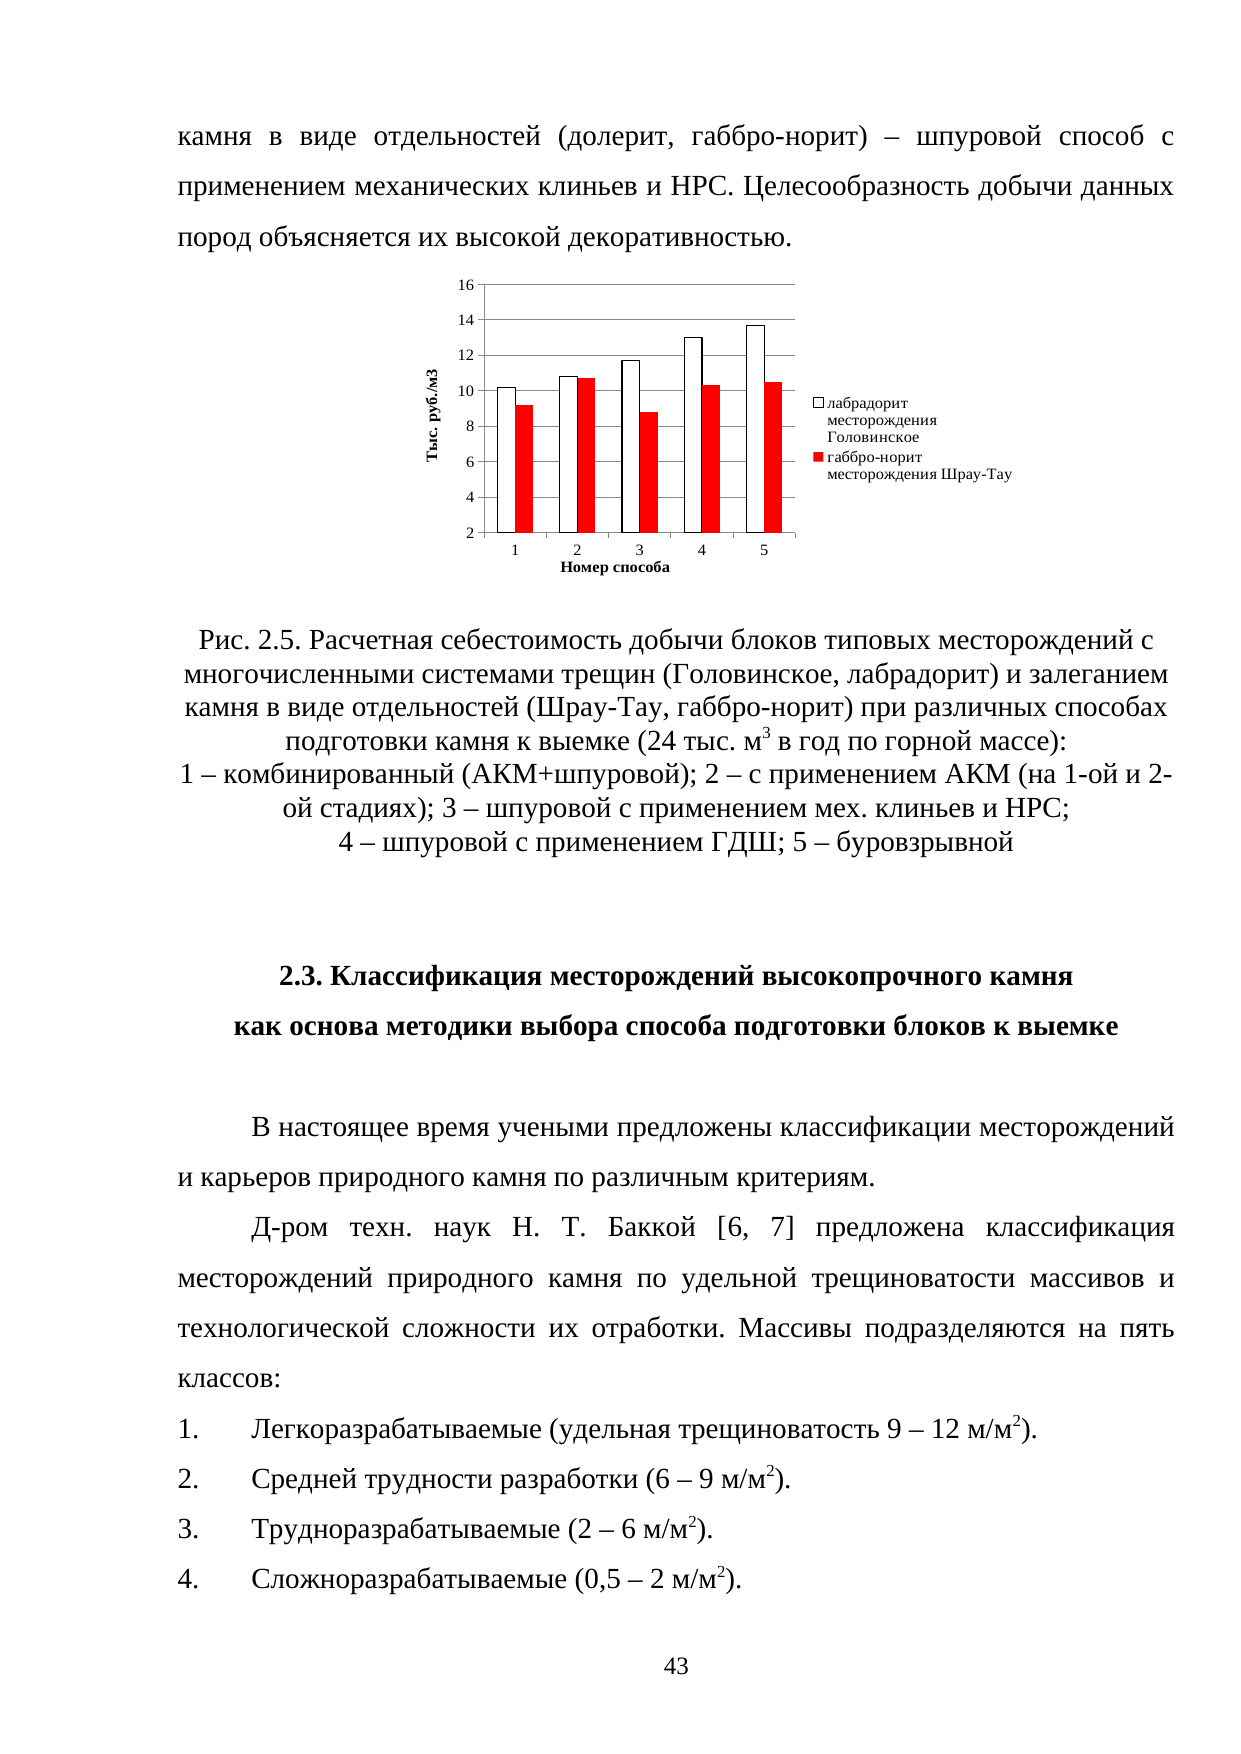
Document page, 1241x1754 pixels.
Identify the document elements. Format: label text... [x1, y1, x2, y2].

text Рис. 2.5. Расчетная себестоимость добычи блоков типовых месторождений с многочисленными системами трещин (Головинское, лабрадорит) и залеганием камня в виде отдельностей (Шрау-Тау, габбро-норит) при различных способах подготовки камня к выемке (24 тыс. м3 в год по горной массе): [177, 622, 1175, 757]
text 3. Трудноразрабатываемые (2 – 6 м/м2). [177, 1511, 1175, 1545]
text 4 – шпуровой с применением ГДШ; 5 – буровзрывной [177, 824, 1175, 857]
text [177, 118, 1175, 252]
text как основа методики выбора способа подготовки блоков к выемке [177, 1008, 1175, 1042]
text 4. Сложноразрабатываемые (0,5 – 2 м/м2). [177, 1562, 1175, 1595]
text Д-ром техн. наук Н. Т. Баккой [6, 7] предложена классификация месторождений природного камня по удельной трещиноватости массивов и технологической сложности их отработки. Массивы подразделяются на пять классов: [177, 1209, 1175, 1394]
text 2.3. Классификация месторождений высокопрочного камня [177, 958, 1175, 991]
text 2. Средней трудности разработки (6 – 9 м/м2). [177, 1461, 1175, 1494]
text 1. Легкоразрабатываемые (удельная трещиноватость 9 – 12 м/м2). [177, 1411, 1175, 1444]
text В настоящее время учеными предложены классификации месторождений и карьеров природного камня по различным критериям. [177, 1109, 1175, 1193]
text 1 – комбинированный (АКМ+шпуровой); 2 – с применением АКМ (на 1-ой и 2-ой стадиях); 3 – шпуровой с применением мех. клиньев и НРС; [177, 757, 1175, 824]
